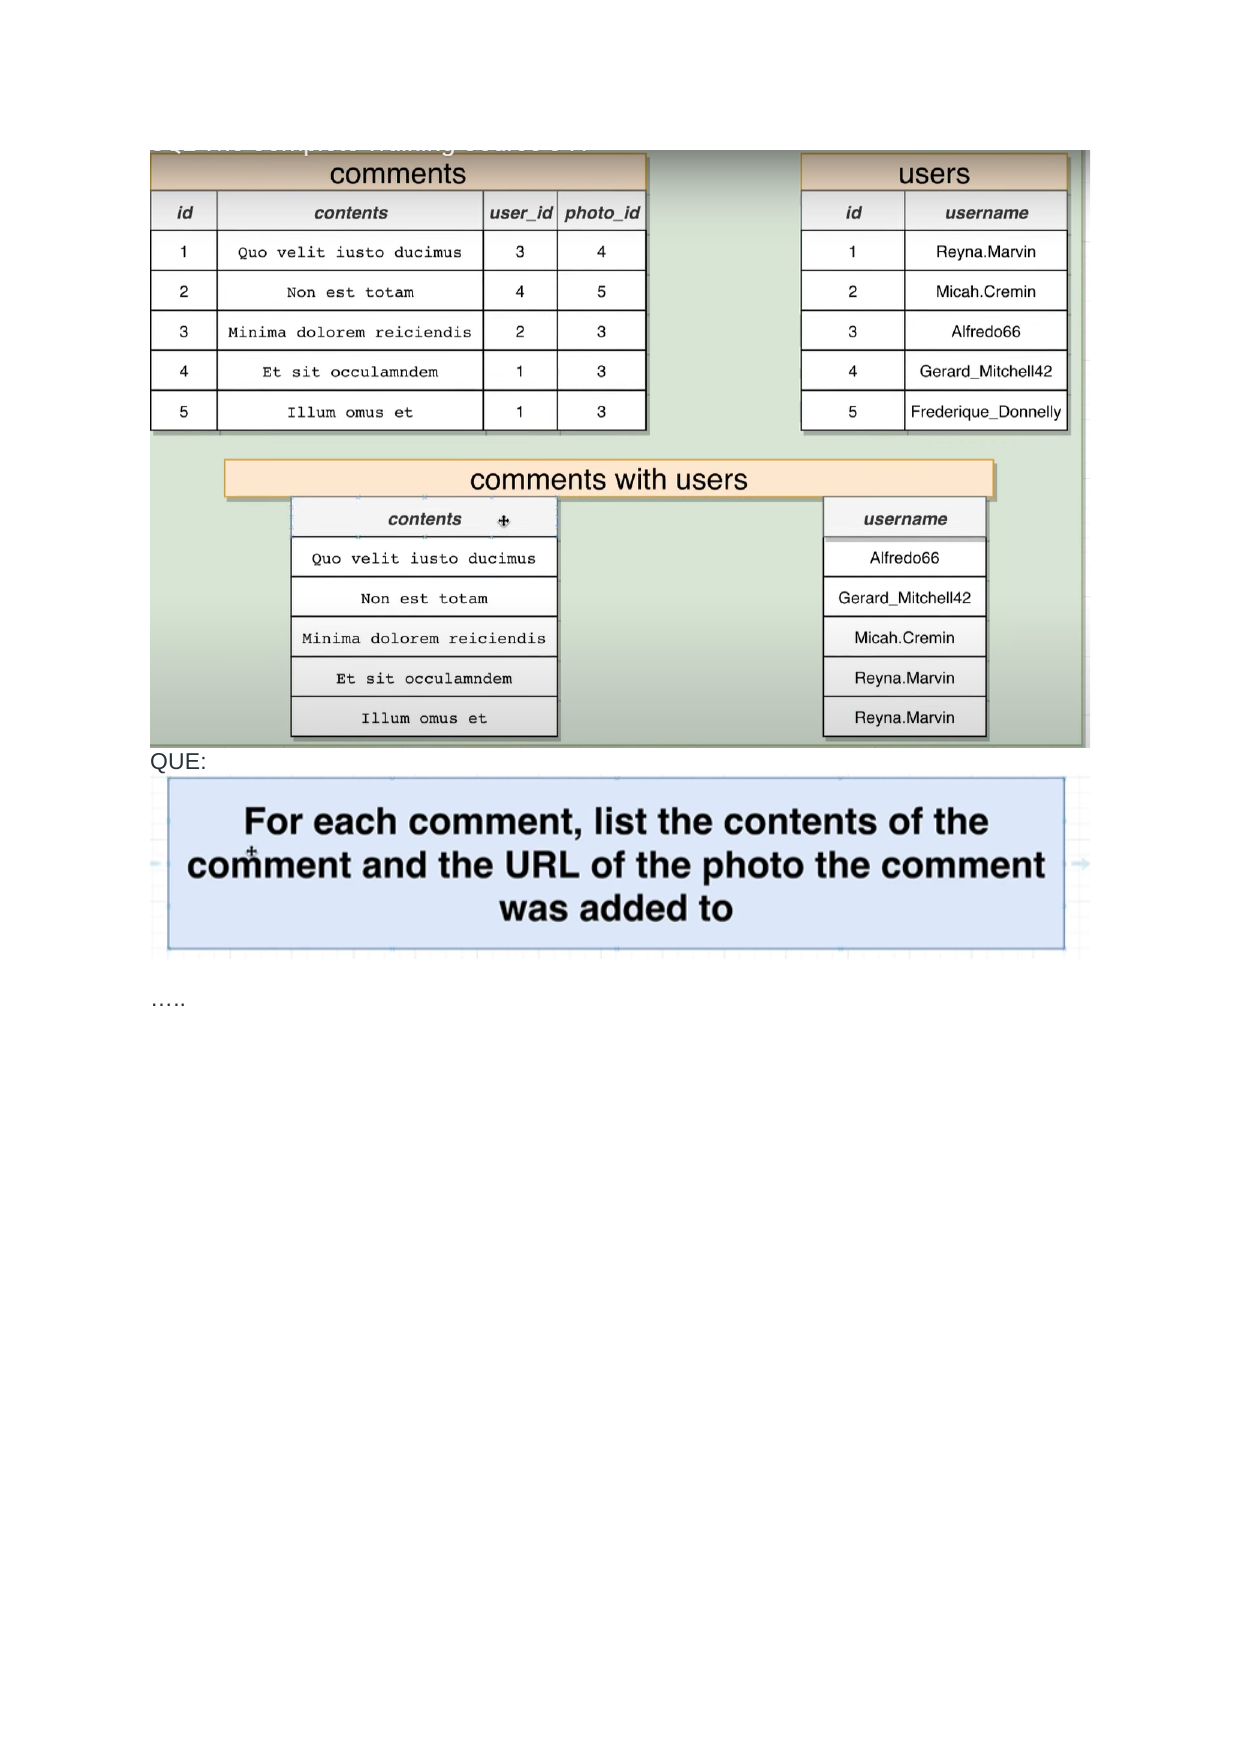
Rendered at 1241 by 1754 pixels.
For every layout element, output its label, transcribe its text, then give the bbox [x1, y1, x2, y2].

picture [150, 150, 1091, 748]
picture [150, 774, 1091, 959]
text after running this query we will get the following result QUE: ….. [150, 959, 1090, 1011]
text after running this query we will get the following result QUE: ….. [150, 748, 1090, 774]
